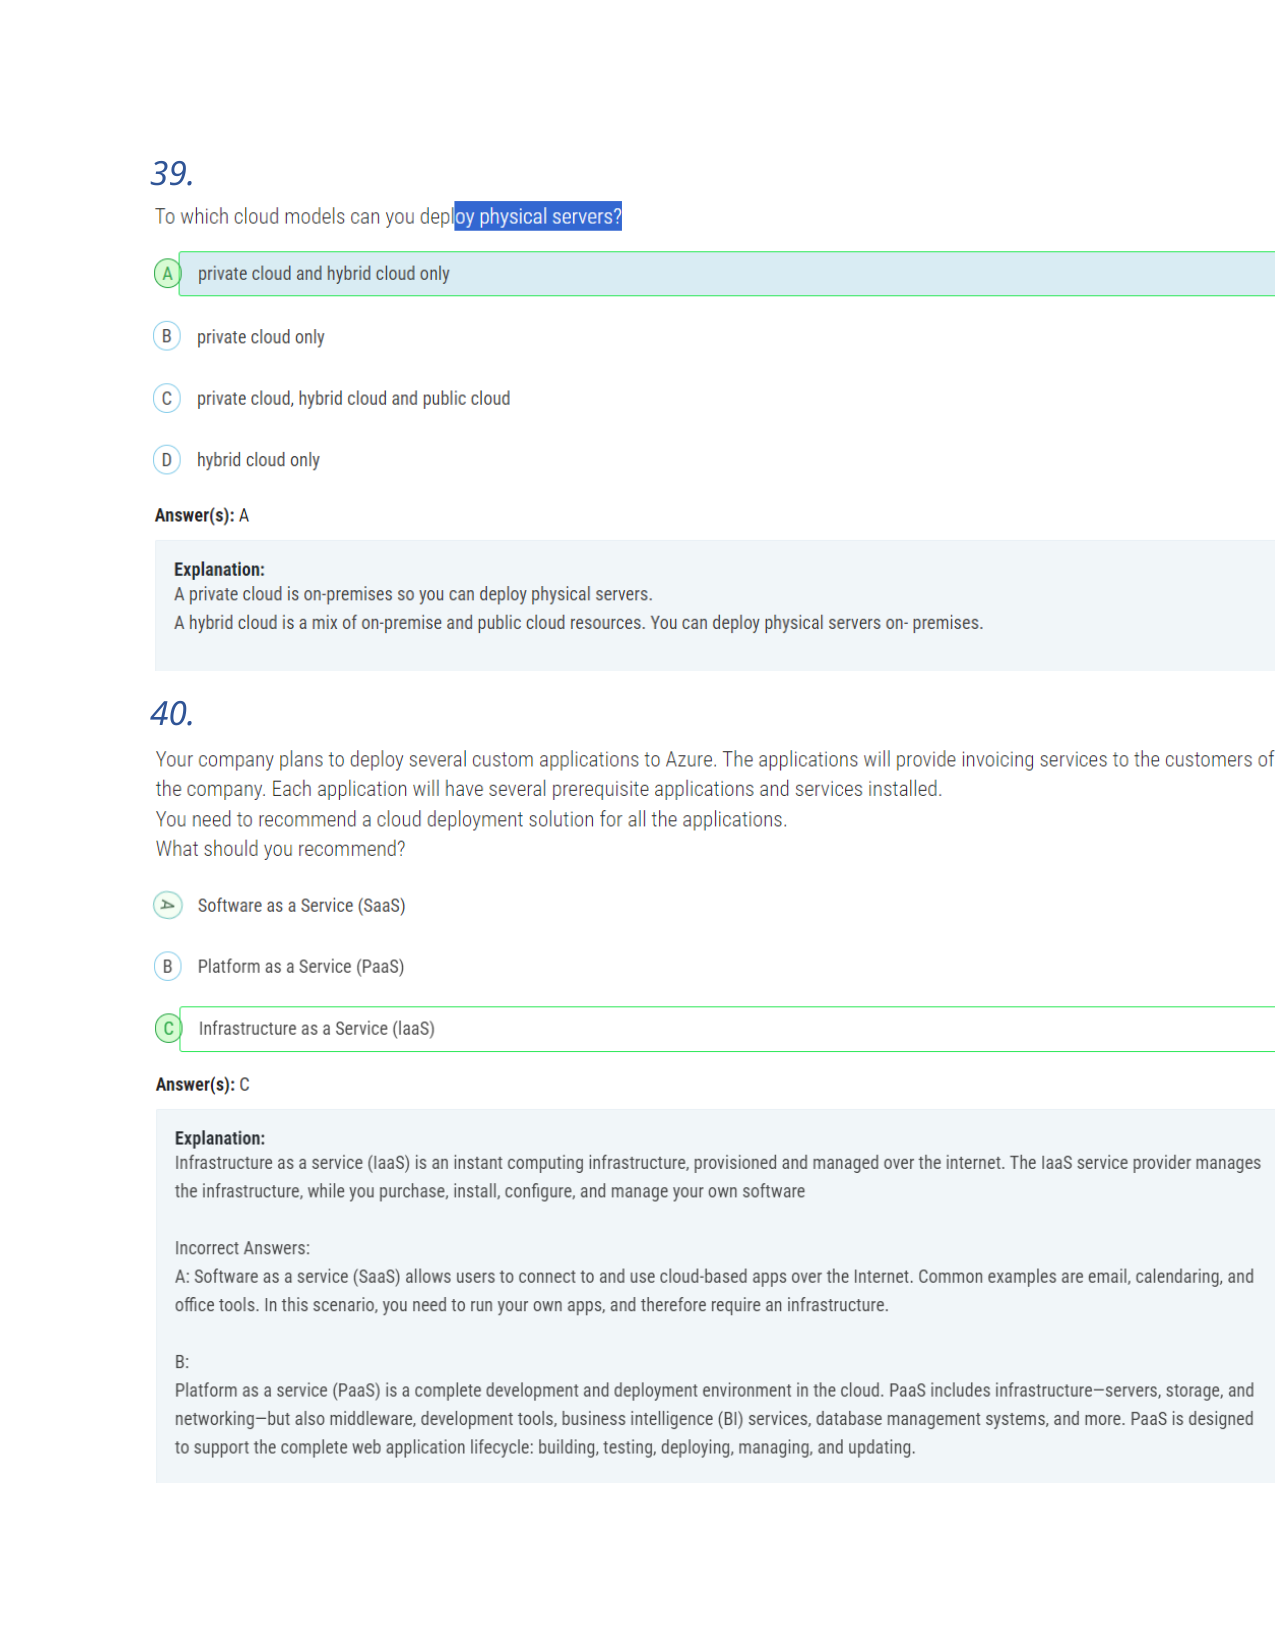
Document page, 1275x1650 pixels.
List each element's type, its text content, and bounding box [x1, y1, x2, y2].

subtitle 40. [150, 689, 1125, 735]
picture [150, 198, 1275, 671]
picture [150, 738, 1275, 1483]
subtitle 39. [150, 150, 1125, 195]
